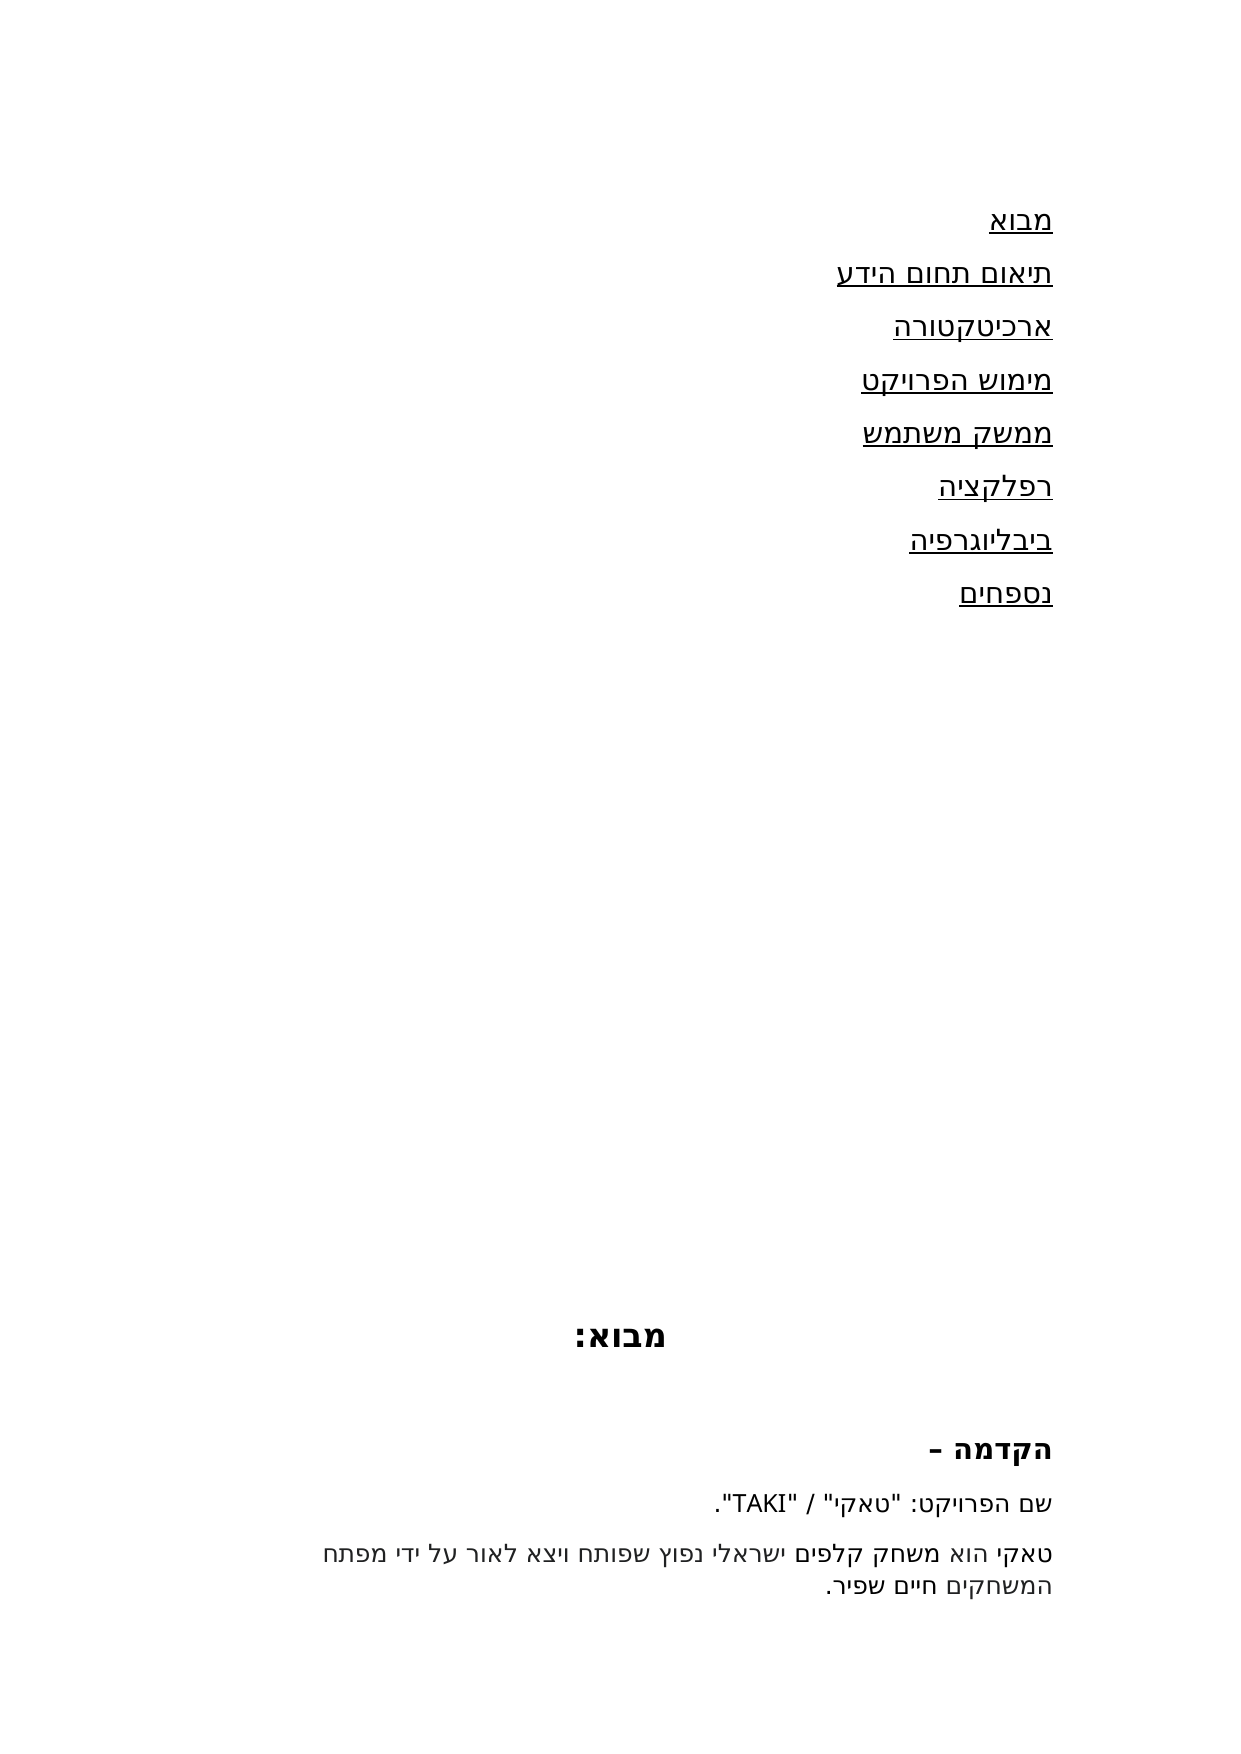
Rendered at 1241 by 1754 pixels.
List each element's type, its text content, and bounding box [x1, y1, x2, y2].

text שם הפרויקט: "טאקי" / "TAKI". [187, 1486, 1053, 1520]
text טאקי הוא משחק קלפים ישראלי נפוץ שפותח ויצא לאור על ידי מפתח המשחקים חיים שפיר. [187, 1539, 1053, 1600]
text מבוא: [187, 1316, 1053, 1355]
text ארכיטקטורה [187, 309, 1053, 343]
text הקדמה – [187, 1433, 1053, 1467]
text ביבליוגרפיה [187, 523, 1053, 557]
text מימוש הפרויקט [187, 363, 1053, 397]
text מבוא [187, 203, 1053, 237]
text תיאום תחום הידע [187, 256, 1053, 290]
text נספחים [187, 576, 1053, 610]
text רפלקציה [187, 469, 1053, 503]
text ממשק משתמש [187, 416, 1053, 450]
